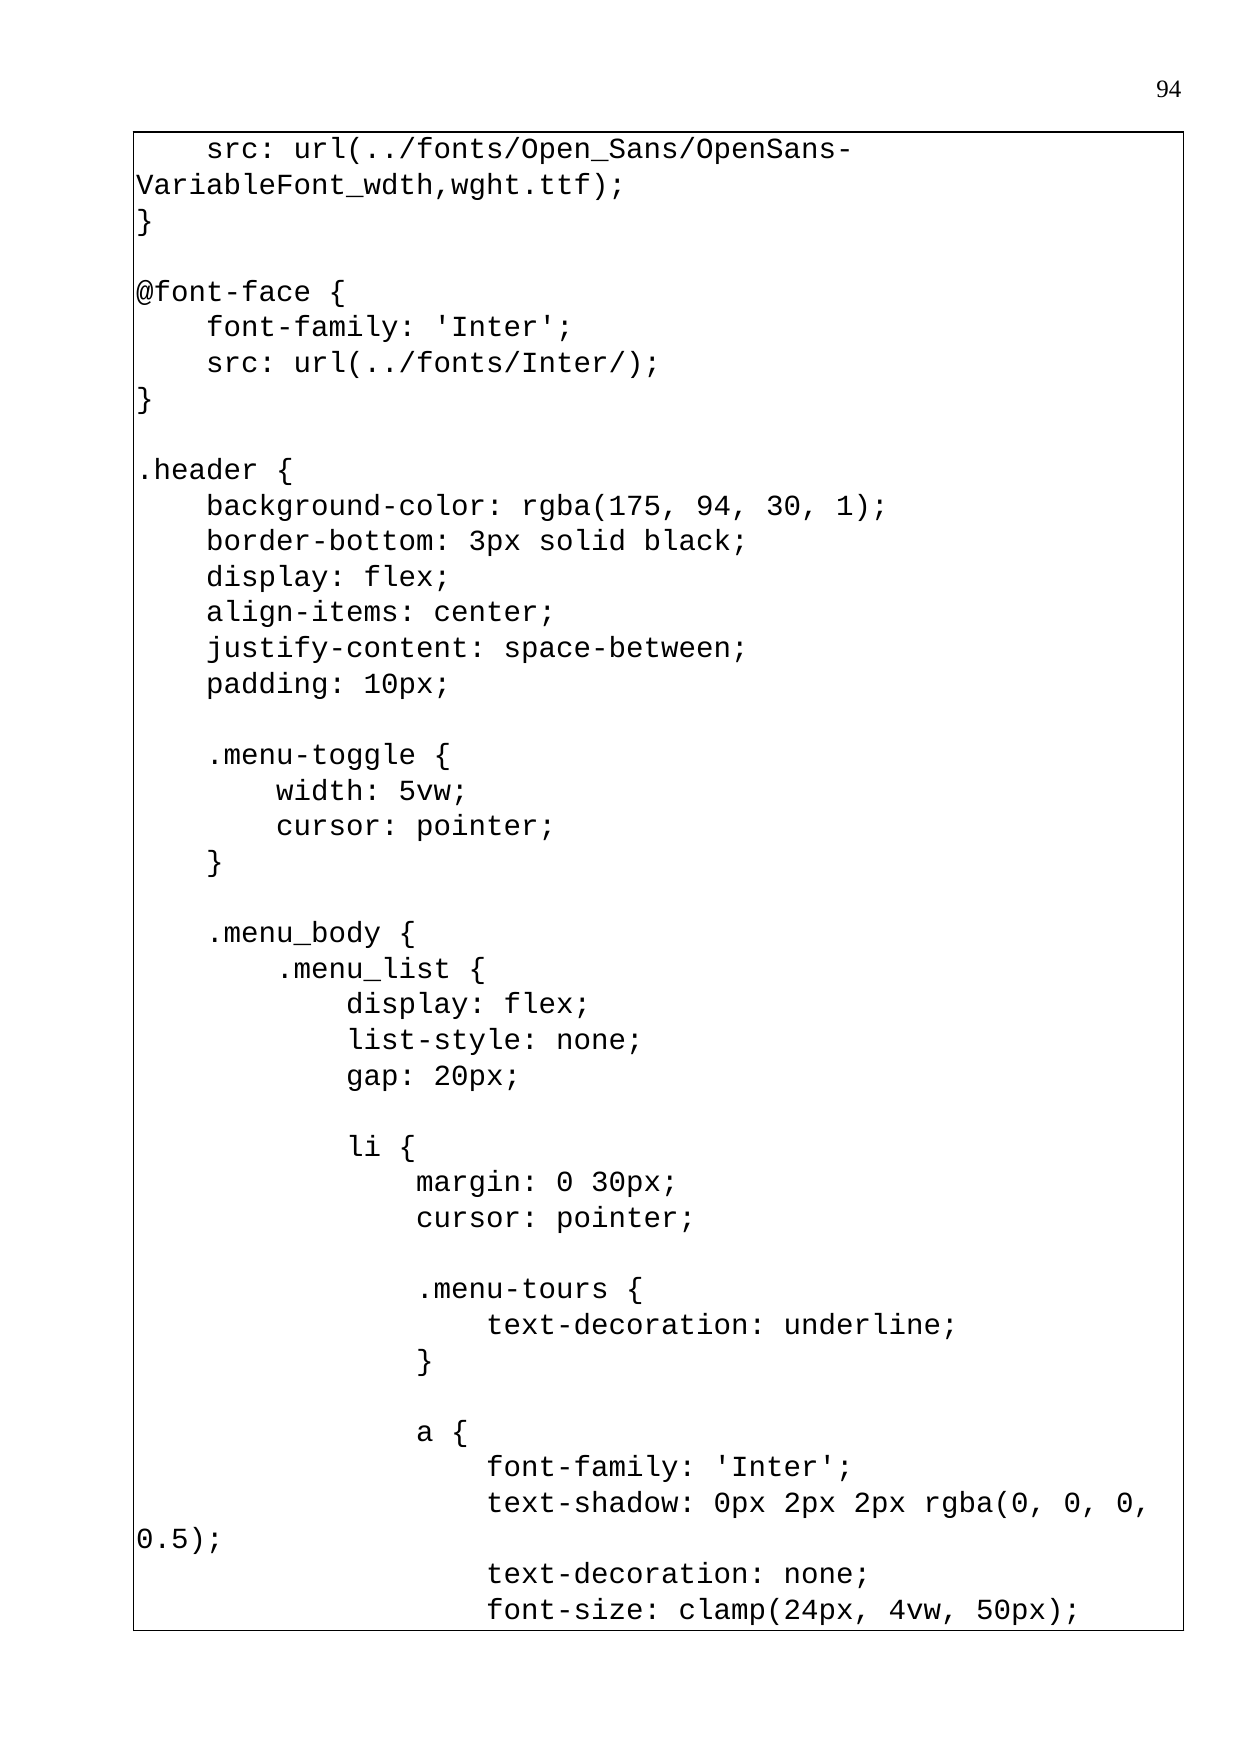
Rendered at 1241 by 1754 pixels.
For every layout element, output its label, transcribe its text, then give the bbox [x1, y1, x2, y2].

text } [134, 381, 1183, 417]
text text-decoration: underline; [134, 1307, 1183, 1343]
text display: flex; [134, 559, 1183, 594]
text cursor: pointer; [134, 808, 1183, 844]
text border-bottom: 3px solid black; [134, 523, 1183, 559]
text margin: 0 30px; [134, 1164, 1183, 1200]
text .menu-toggle { [134, 737, 1183, 773]
text .menu-tours { [134, 1271, 1183, 1307]
text @font-face { [134, 274, 1183, 309]
text padding: 10px; [134, 666, 1183, 702]
text .header { [134, 452, 1183, 488]
text src: url(../fonts/Open_Sans/OpenSans-VariableFont_wdth,wght.ttf); [134, 133, 1183, 203]
text cursor: pointer; [134, 1200, 1183, 1236]
text } [134, 1343, 1183, 1379]
text font-family: 'Inter'; [134, 309, 1183, 345]
text } [134, 203, 1183, 239]
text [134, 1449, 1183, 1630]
text .menu_list { [134, 951, 1183, 986]
text width: 5vw; [134, 773, 1183, 808]
text list-style: none; [134, 1022, 1183, 1058]
text background-color: rgba(175, 94, 30, 1); [134, 488, 1183, 523]
text justify-content: space-between; [134, 630, 1183, 666]
text .menu_body { [134, 915, 1183, 951]
text } [134, 844, 1183, 880]
text gap: 20px; [134, 1058, 1183, 1094]
text a { [134, 1414, 1183, 1449]
text li { [134, 1129, 1183, 1164]
text src: url(../fonts/Inter/); [134, 345, 1183, 381]
text align-items: center; [134, 594, 1183, 630]
text display: flex; [134, 986, 1183, 1022]
